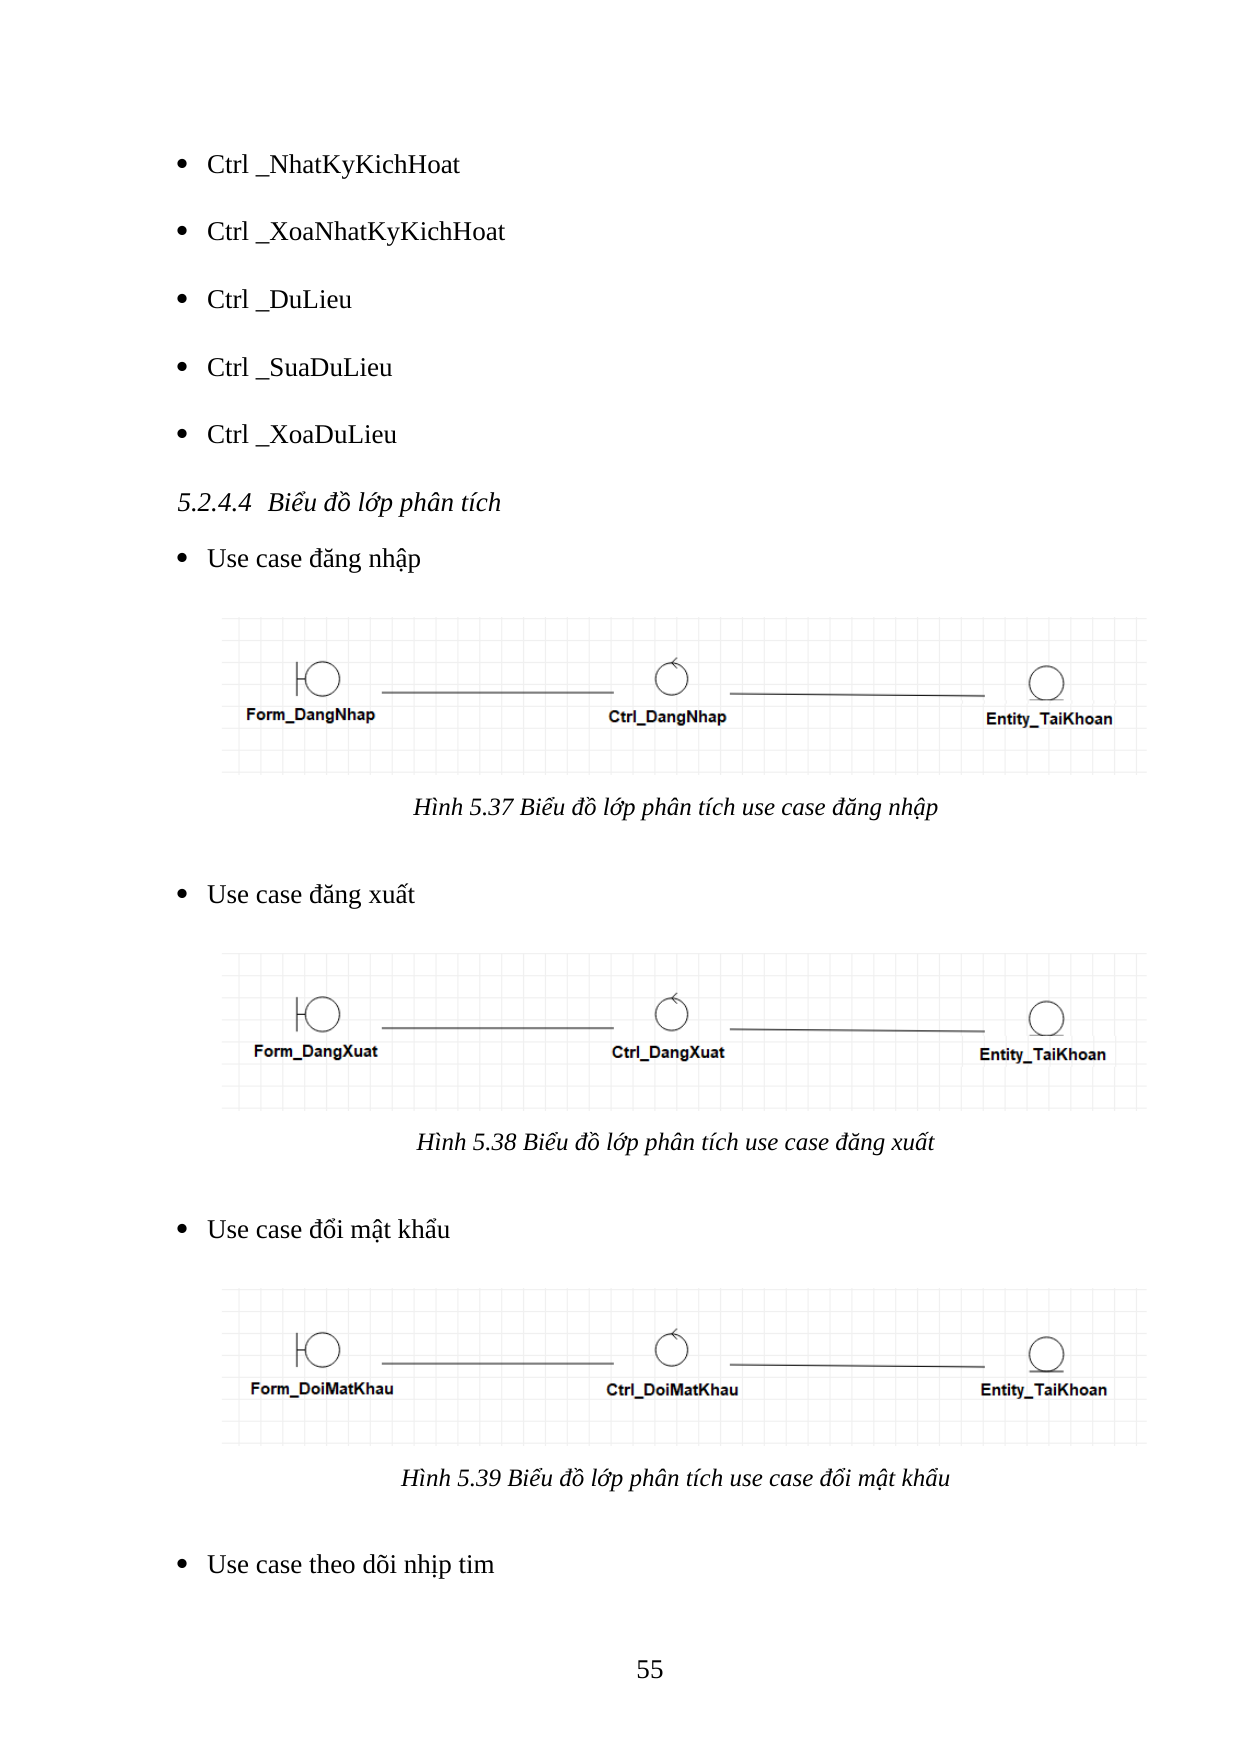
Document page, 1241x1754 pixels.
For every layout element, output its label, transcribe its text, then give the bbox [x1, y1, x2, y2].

text Use case đăng nhập [177, 542, 1122, 574]
text Use case đổi mật khẩu [177, 1213, 1122, 1244]
text Ctrl _XoaDuLieu [177, 418, 1122, 450]
text Ctrl _DuLieu [177, 283, 1122, 314]
text Use case theo dõi nhịp tim [177, 1549, 1122, 1580]
text Ctrl _SuaDuLieu [177, 351, 1122, 382]
text Use case đăng xuất [177, 878, 1122, 909]
subtitle Biểu đồ lớp phân tích [177, 486, 1122, 517]
picture [221, 953, 1147, 1111]
picture [221, 617, 1147, 775]
text Ctrl _XoaNhatKyKichHoat [177, 215, 1122, 247]
text Ctrl _NhatKyKichHoat [177, 148, 1122, 179]
picture [221, 1288, 1147, 1446]
